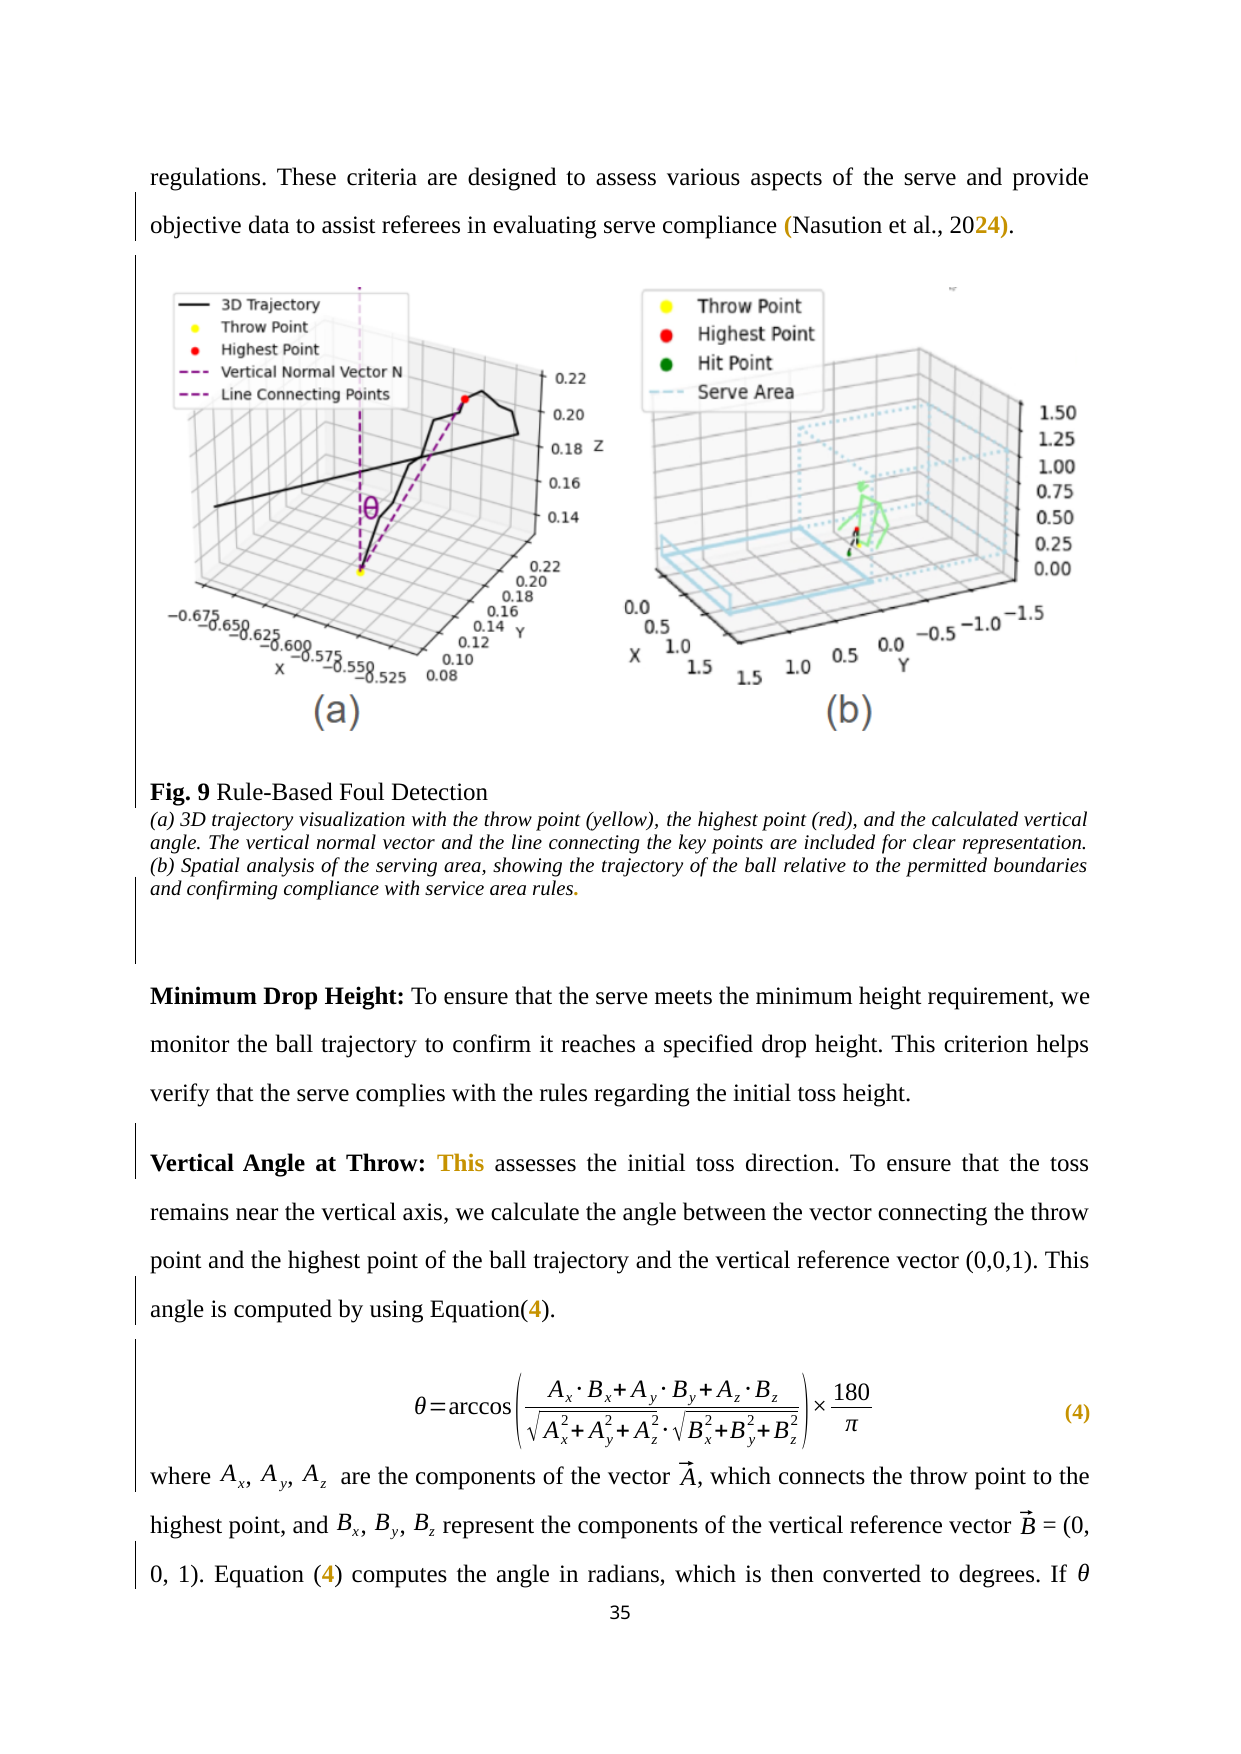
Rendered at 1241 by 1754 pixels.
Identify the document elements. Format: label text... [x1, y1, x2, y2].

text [150, 160, 1090, 241]
text (a) 3D trajectory visualization with the throw point (yellow), the highest point (red), and the calculated vertical angle. The vertical normal vector and the line connecting the key points are included for clear representation. (b) Spatial analysis of the serving area, showing the trajectory of the ball relative to the permitted boundaries and confirming compliance with service area rules. [150, 808, 1090, 899]
list (4) [181, 1362, 1090, 1459]
text Minimum Drop Height: To ensure that the serve meets the minimum height requirement, we monitor the ball trajectory to confirm it reaches a specified drop height. This criterion helps verify that the serve complies with the rules regarding the initial toss height. [150, 979, 1090, 1109]
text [150, 1459, 1090, 1589]
text Vertical Angle at Throw: This assesses the initial toss direction. To ensure that the toss remains near the vertical axis, we calculate the angle between the vector connecting the throw point and the highest point of the ball trajectory and the vertical reference vector (0,0,1). This angle is computed by using Equation(4). [150, 1146, 1090, 1325]
text Fig. 9 Rule-Based Foul Detection [150, 775, 1090, 808]
picture [150, 287, 1084, 744]
